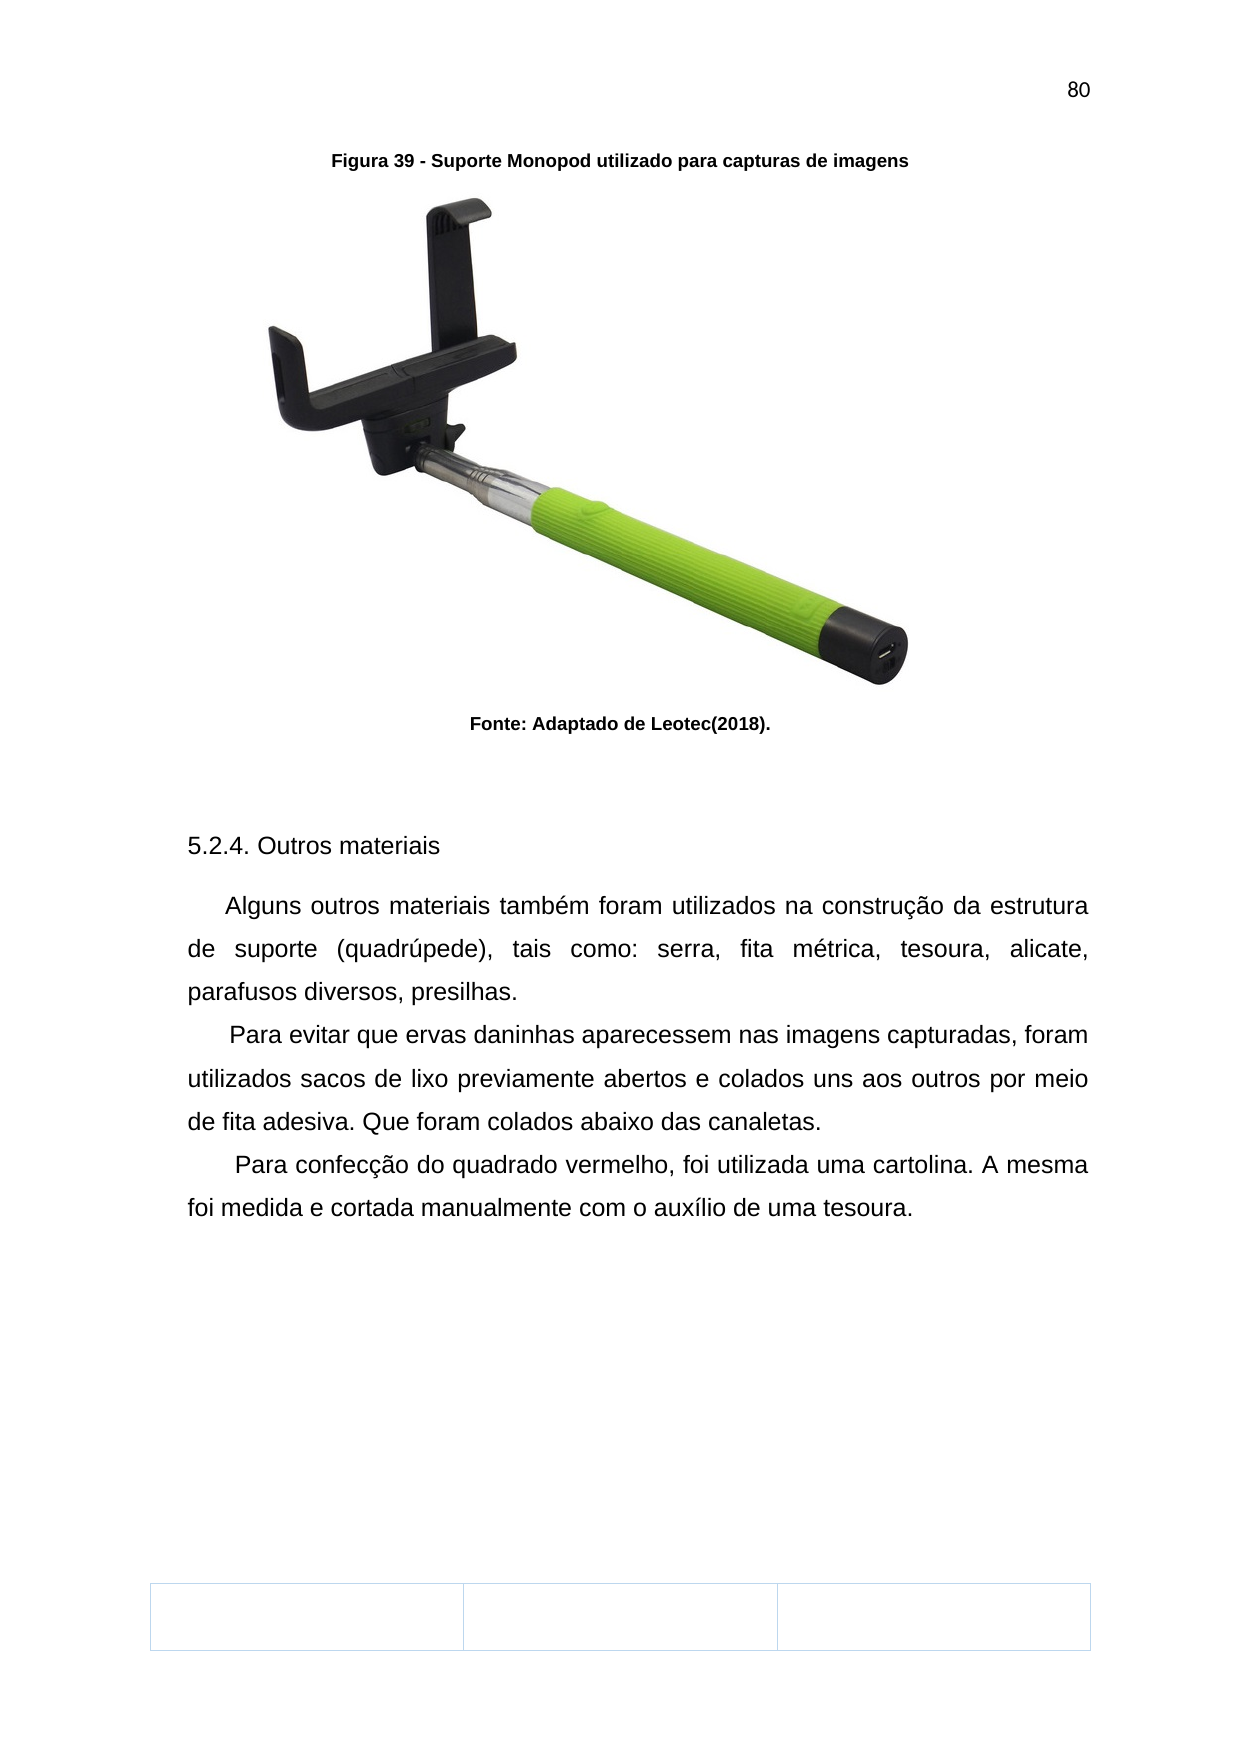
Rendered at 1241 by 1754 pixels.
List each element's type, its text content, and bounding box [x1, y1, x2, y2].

text Alguns outros materiais também foram utilizados na construção da estrutura de suporte (quadrúpede), tais como: serra, fita métrica, tesoura, alicate, parafusos diversos, presilhas. [187, 891, 1090, 1006]
text Fonte: Adaptado de Leotec(2018). [150, 713, 1090, 734]
text Para confecção do quadrado vermelho, foi utilizada uma cartolina. A mesma foi medida e cortada manualmente com o auxílio de uma tesoura. [150, 1150, 1090, 1222]
text 5.2.4. Outros materiais [187, 831, 1090, 860]
text Figura 39 - Suporte Monopod utilizado para capturas de imagens [150, 150, 1090, 172]
picture [262, 192, 910, 699]
text Para evitar que ervas daninhas aparecessem nas imagens capturadas, foram utilizados sacos de lixo previamente abertos e colados uns aos outros por meio de fita adesiva. Que foram colados abaixo das canaletas. [150, 1021, 1090, 1136]
